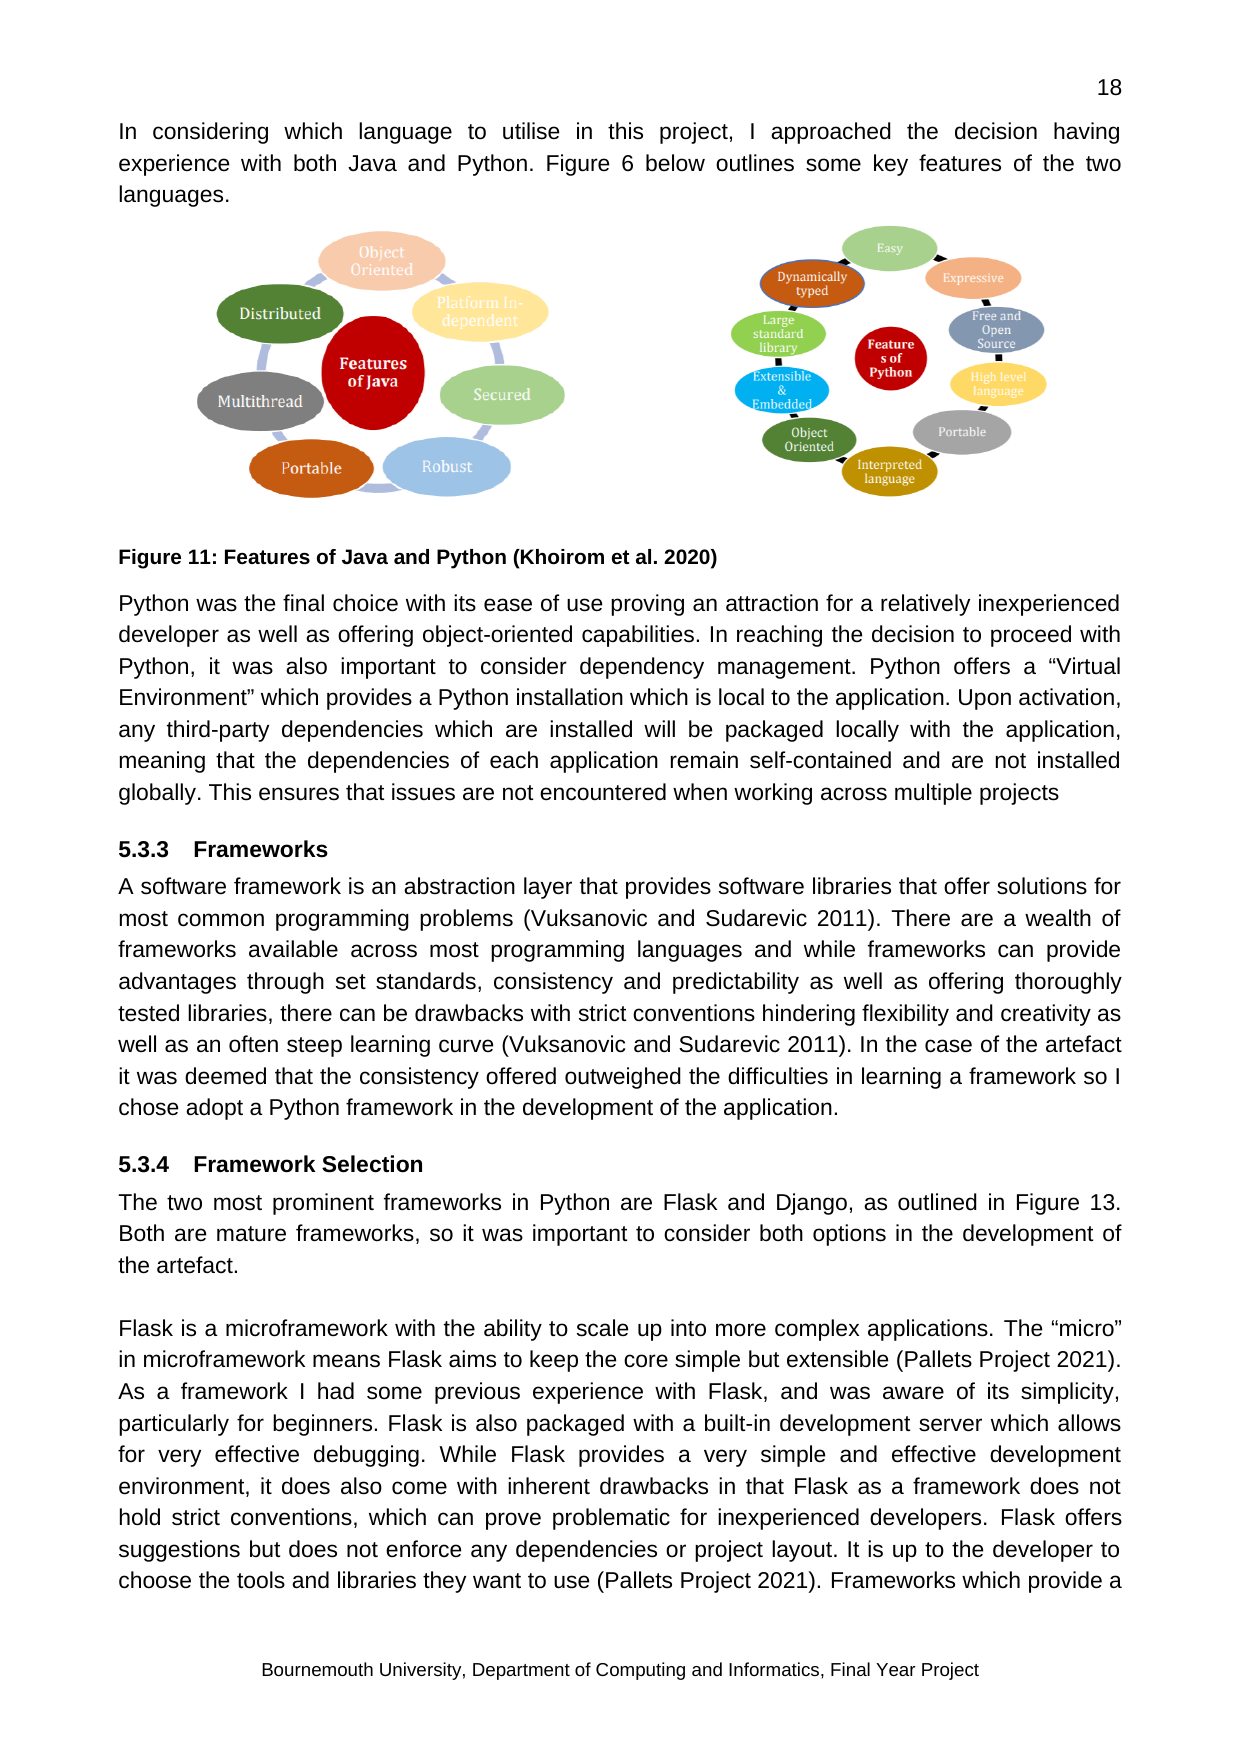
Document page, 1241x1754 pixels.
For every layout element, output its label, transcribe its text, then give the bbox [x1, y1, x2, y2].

subtitle Framework Selection [118, 1151, 1122, 1177]
text A software framework is an abstraction layer that provides software libraries that offer solutions for most common programming problems (Vuksanovic and Sudarevic 2011). There are a wealth of frameworks available across most programming languages and while frameworks can provide advantages through set standards, consistency and predictability as well as offering thoroughly tested libraries, there can be drawbacks with strict conventions hindering flexibility and creativity as well as an often steep learning curve (Vuksanovic and Sudarevic 2011). In the case of the artefact it was deemed that the consistency offered outweighed the difficulties in learning a framework so I chose adopt a Python framework in the development of the application. [118, 873, 1122, 1121]
text In considering which language to utilise in this project, I approached the decision having experience with both Java and Python. Figure 6 below outlines some key features of the two languages. [118, 118, 1122, 208]
picture [141, 230, 580, 514]
text The two most prominent frameworks in Python are Flask and Django, as outlined in Figure 13. Both are mature frameworks, so it was important to consider both options in the development of the artefact. [118, 1189, 1122, 1278]
text Python was the final choice with its ease of use proving an attraction for a relatively inexperienced developer as well as offering object-oriented capabilities. In reaching the decision to proceed with Python, it was also important to consider dependency management. Python offers a “Virtual Environment” which provides a Python installation which is local to the application. Upon activation, any third-party dependencies which are installed will be packaged locally with the application, meaning that the dependencies of each application remain self-contained and are not installed globally. This ensures that issues are not encountered when working across multiple projects [118, 589, 1122, 805]
picture [709, 221, 1070, 499]
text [118, 1562, 1122, 1594]
subtitle Frameworks [118, 836, 1122, 862]
